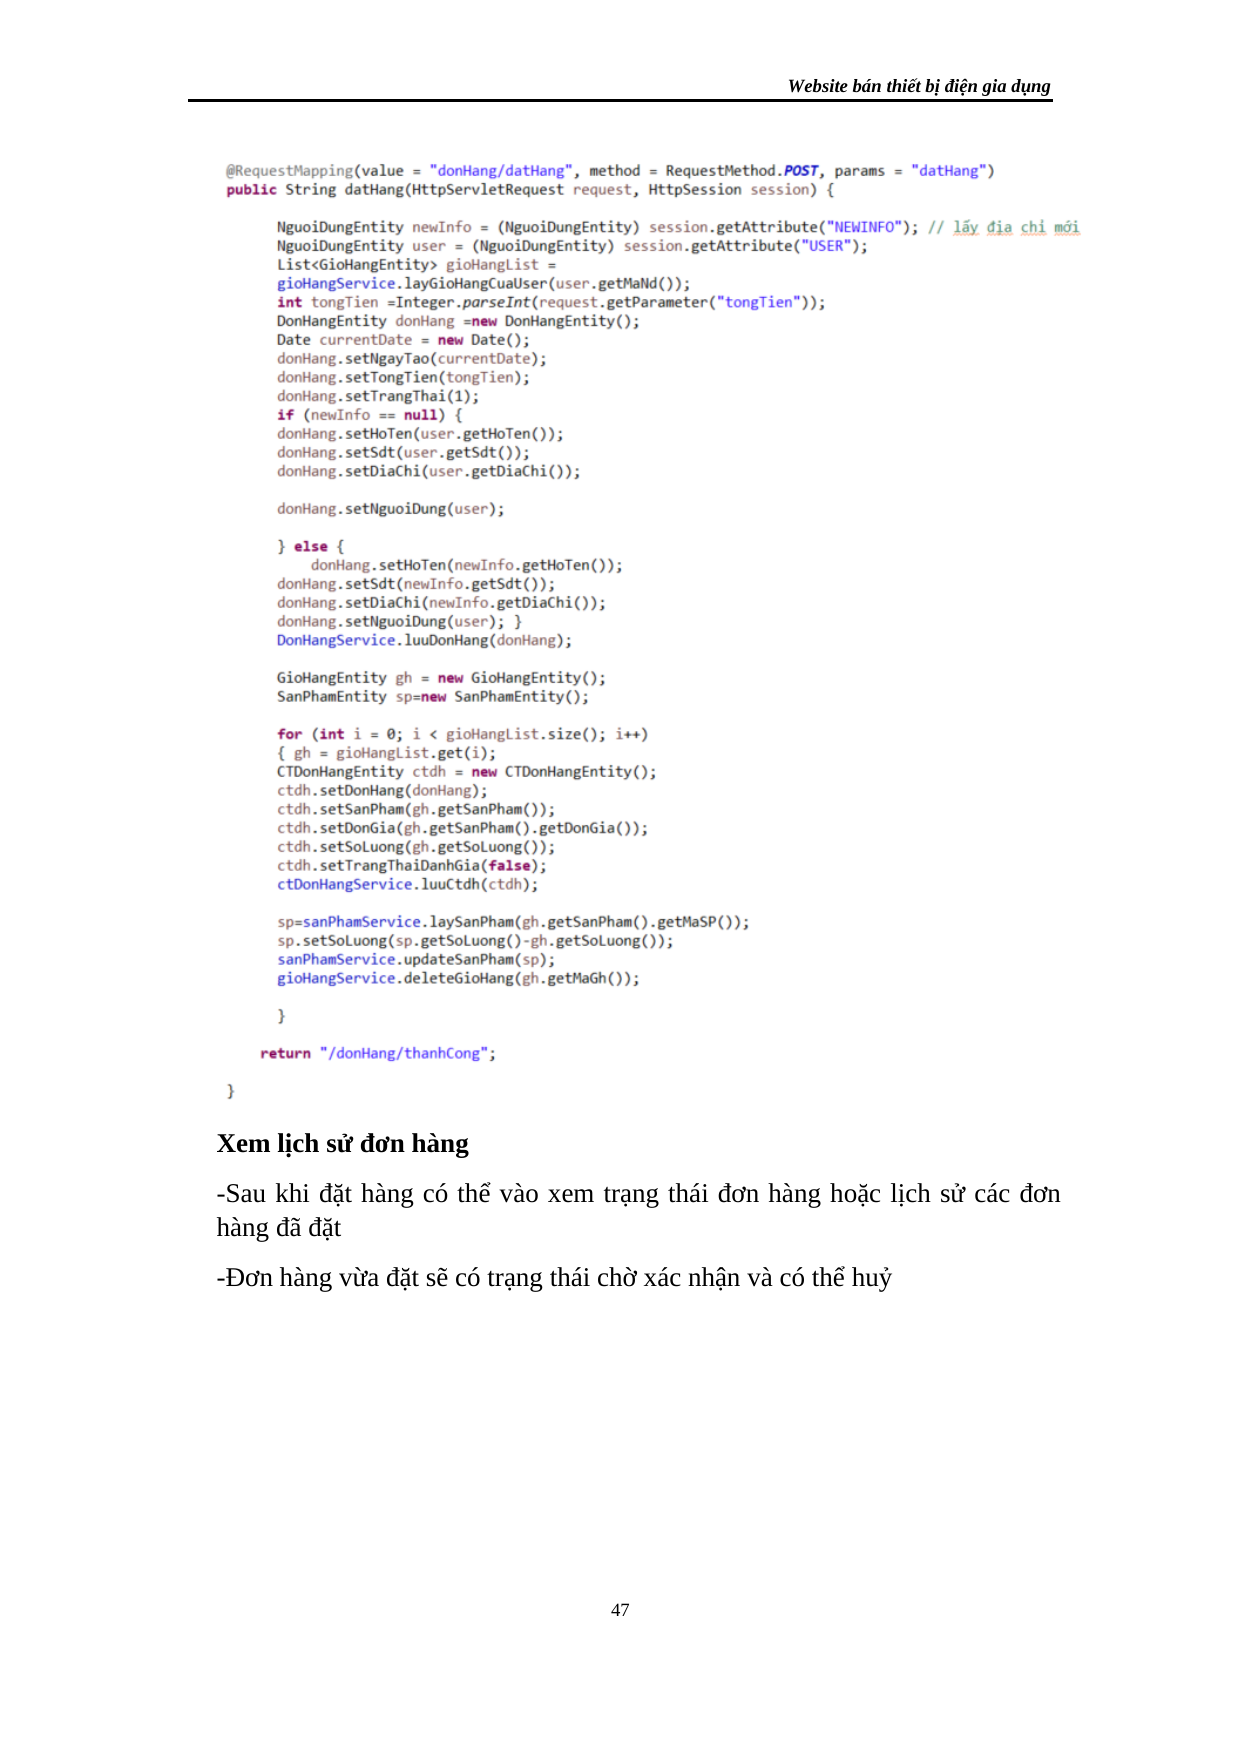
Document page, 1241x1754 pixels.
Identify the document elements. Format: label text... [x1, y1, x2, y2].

list Xem lịch sử đơn hàng [216, 1127, 1062, 1158]
list -Sau khi đặt hàng có thể vào xem trạng thái đơn hàng hoặc lịch sử các đơn hàng đã đặt [216, 1177, 1062, 1242]
list -Đơn hàng vừa đặt sẽ có trạng thái chờ xác nhận và có thể huỷ [216, 1261, 1062, 1292]
picture [216, 150, 1082, 1108]
